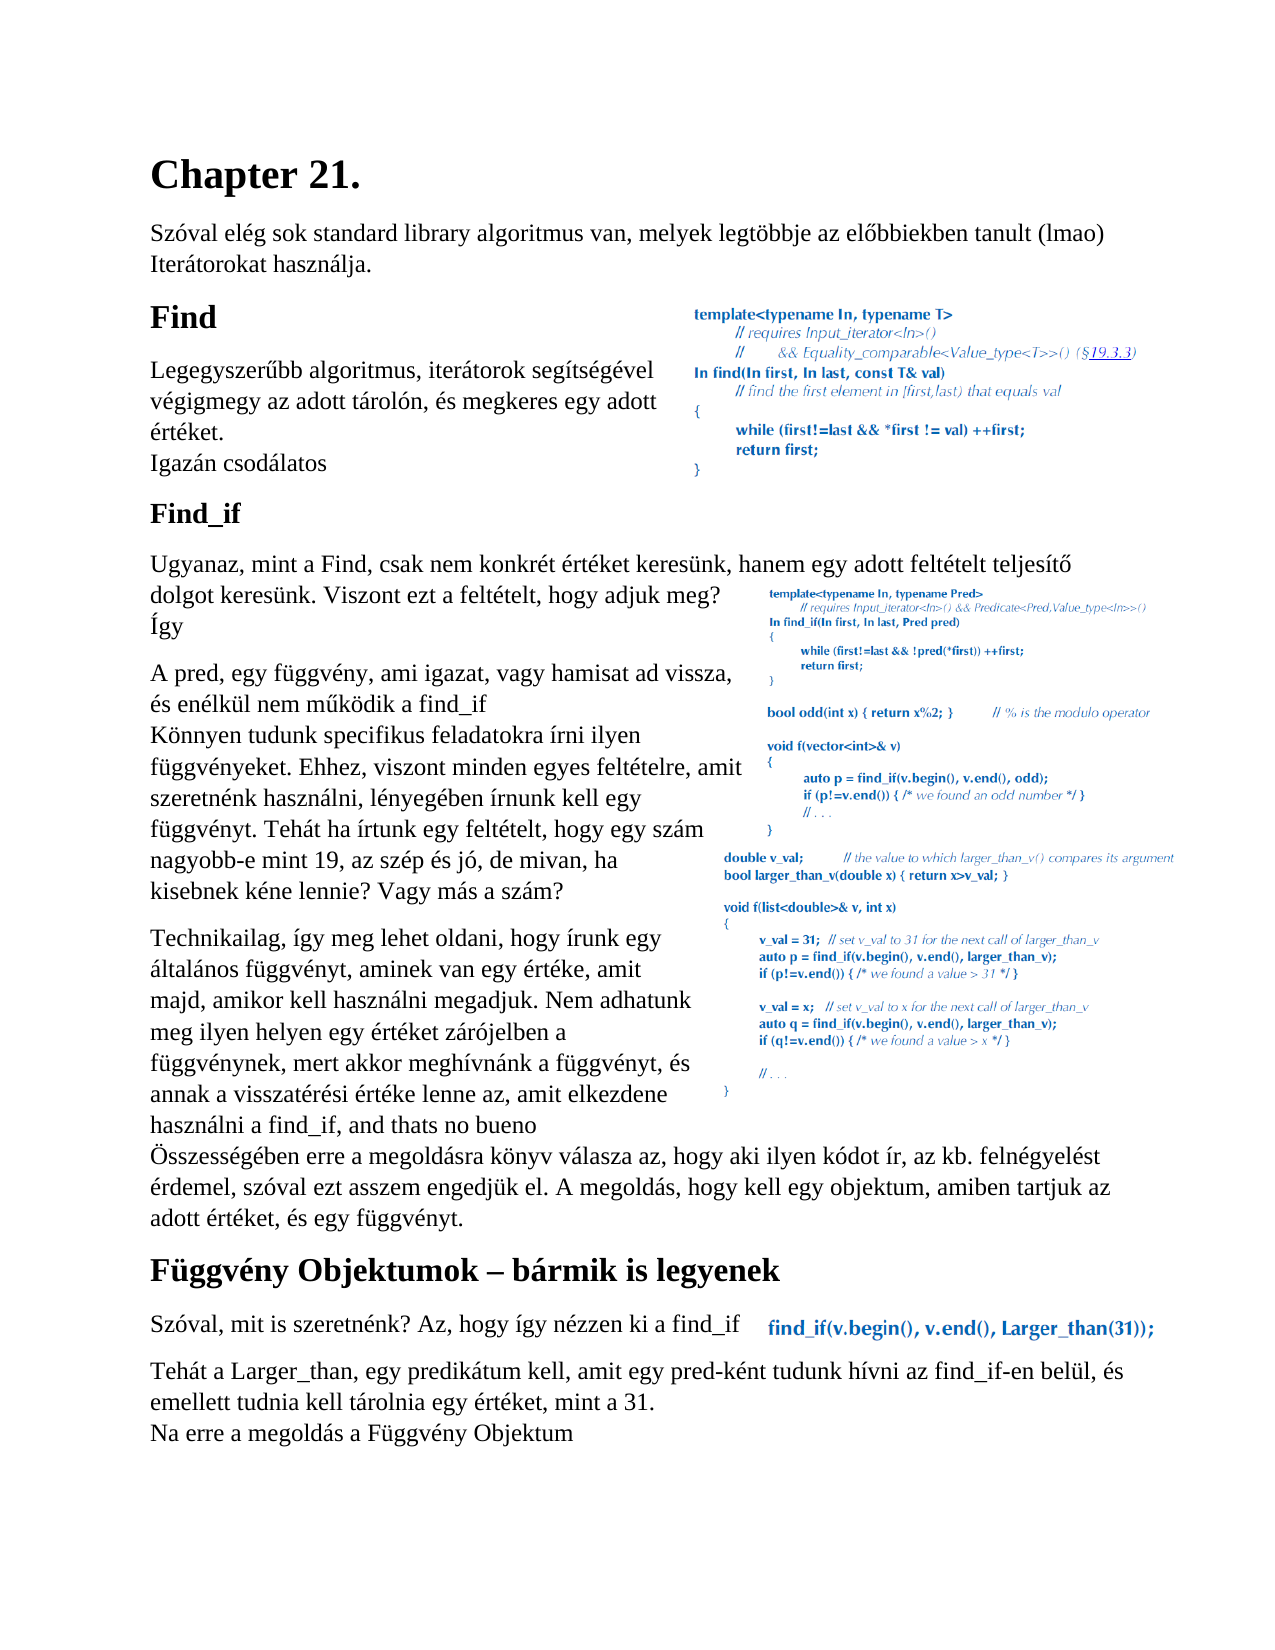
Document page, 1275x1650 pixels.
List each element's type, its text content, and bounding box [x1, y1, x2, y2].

picture [716, 846, 1181, 1102]
text Find [150, 297, 1125, 335]
picture [766, 586, 1149, 687]
text Tehát a Larger_than, egy predikátum kell, amit egy pred-ként tudunk hívni az find_if-en belül, és emellett tudnia kell tárolnia egy értéket, mint a 31. Na erre a megoldás a Függvény Objektum [150, 1356, 1125, 1447]
text Find_if [150, 496, 1125, 529]
text Chapter 21. [150, 150, 1125, 198]
picture [685, 300, 1140, 482]
text Függvény Objektumok – bármik is legyenek [150, 1251, 1125, 1289]
text Technikailag, így meg lehet oldani, hogy írunk egy általános függvényt, aminek van egy értéke, amit majd, amikor kell használni megadjuk. Nem adhatunk meg ilyen helyen egy értéket zárójelben a függvénynek, mert akkor meghívnánk a függvényt, és annak a visszatérési értéke lenne az, amit elkezdene használni a find_if, and thats no bueno Összességében erre a megoldásra könyv válasza az, hogy aki ilyen kódot ír, az kb. felnégyelést érdemel, szóval ezt asszem engedjük el. A megoldás, hogy kell egy objektum, amiben tartjuk az adott értéket, és egy függvényt. [150, 923, 1125, 1232]
text Ugyanaz, mint a Find, csak nem konkrét értéket keresünk, hanem egy adott feltételt teljesítő dolgot keresünk. Viszont ezt a feltételt, hogy adjuk meg? Így [150, 549, 1125, 639]
text Legegyszerűbb algoritmus, iterátorok segítségével végigmegy az adott tárolón, és megkeres egy adott értéket. Igazán csodálatos [150, 355, 685, 477]
picture [767, 1309, 1159, 1345]
text Szóval elég sok standard library algoritmus van, melyek legtöbbje az előbbiekben tanult (lmao) Iterátorokat használja. [150, 218, 1125, 278]
text Szóval, mit is szeretnénk? Az, hogy így nézzen ki a find_if [150, 1309, 767, 1337]
text A pred, egy függvény, ami igazat, vagy hamisat ad vissza, és enélkül nem működik a find_if Könnyen tudunk specifikus feladatokra írni ilyen függvényeket. Ehhez, viszont minden egyes feltételre, amit szeretnénk használni, lényegében írnunk kell egy függvényt. Tehát ha írtunk egy feltételt, hogy egy szám nagyobb-e mint 19, az szép és jó, de mivan, ha kisebnek kéne lennie? Vagy más a szám? [150, 658, 1125, 904]
picture [766, 703, 1150, 838]
